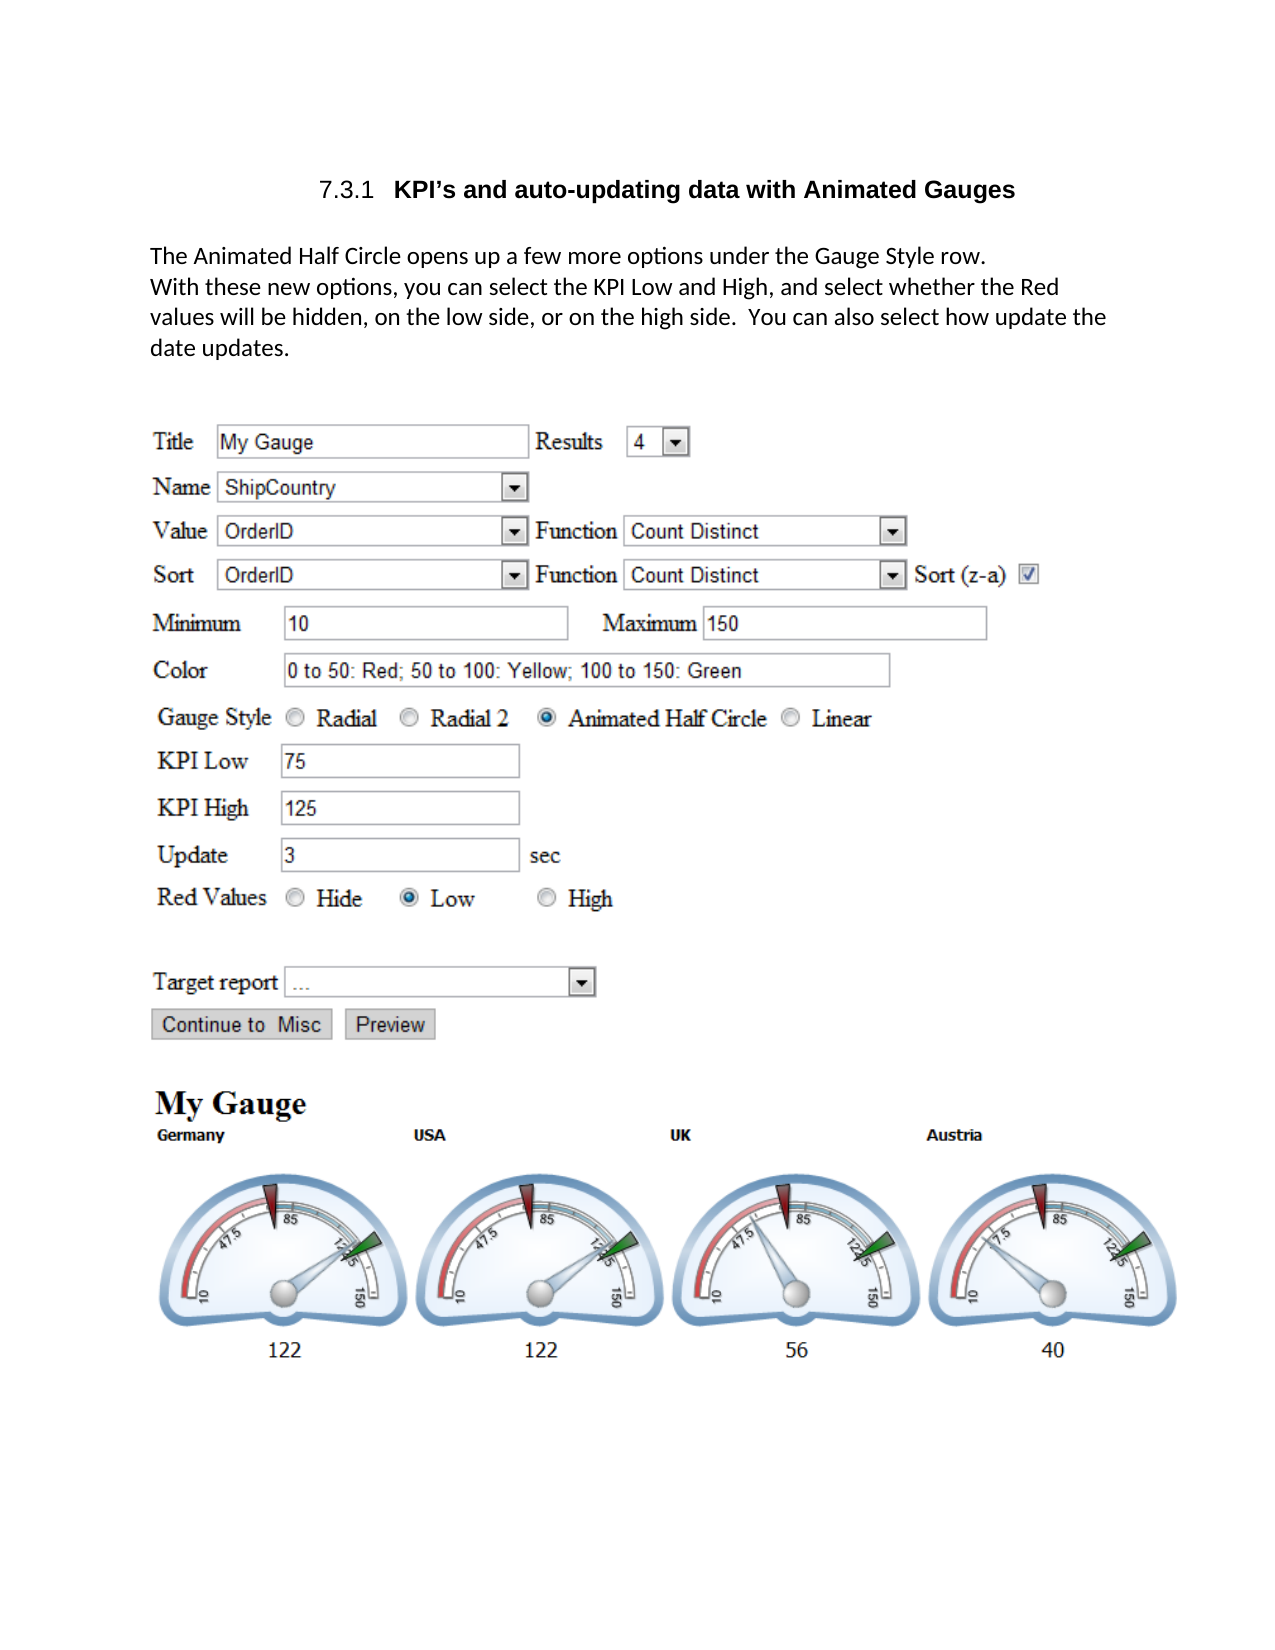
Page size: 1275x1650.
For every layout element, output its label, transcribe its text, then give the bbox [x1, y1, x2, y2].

subtitle KPI’s and auto-updating data with Animated Gauges [319, 175, 1125, 204]
text With these new options, you can select the KPI Low and High, and select whether the Red values will be hidden, on the low side, or on the high side. You can also select how update the date updates. [150, 271, 1125, 363]
text The Animated Half Circle opens up a few more options under the Gauge Style row. [150, 241, 1125, 271]
